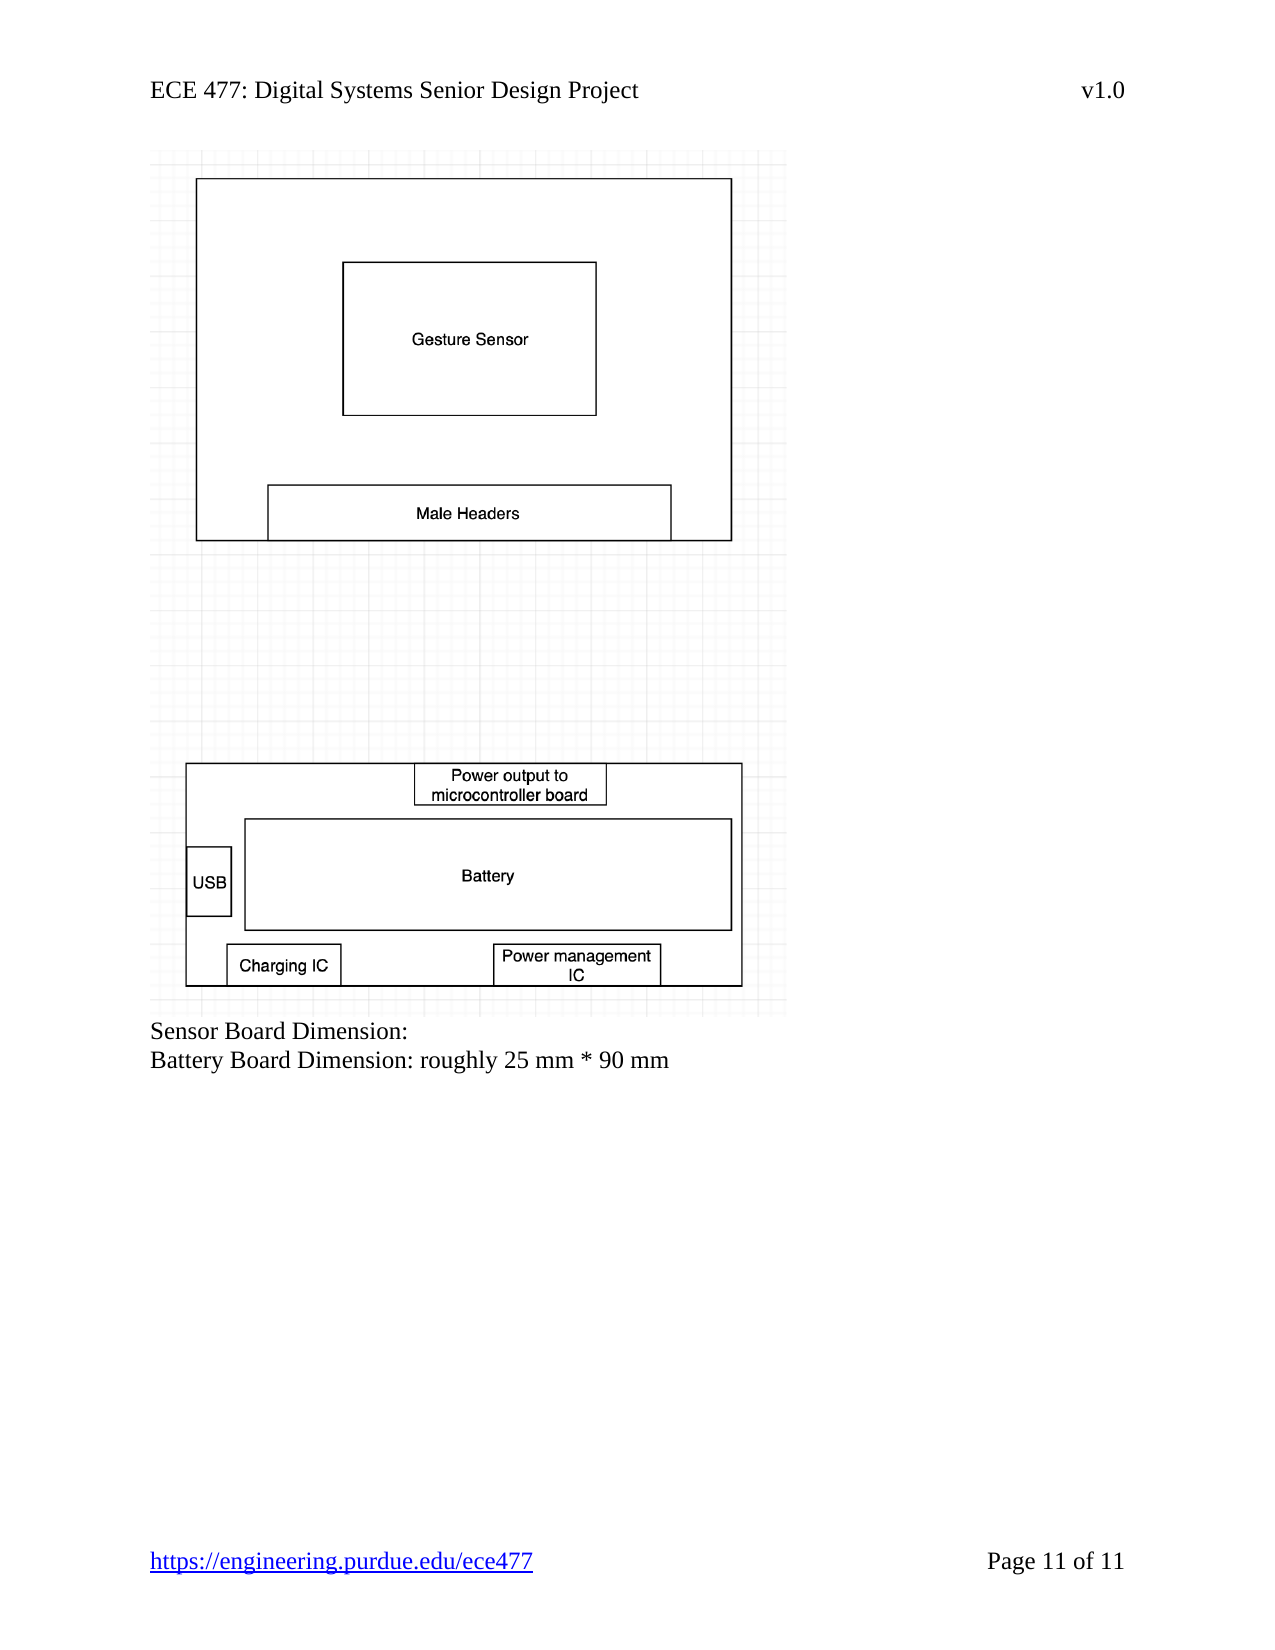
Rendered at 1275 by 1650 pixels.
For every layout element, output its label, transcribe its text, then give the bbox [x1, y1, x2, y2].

text Sensor Board Dimension: [150, 1016, 1125, 1045]
text Battery Board Dimension: roughly 25 mm * 90 mm [150, 1045, 1125, 1074]
picture [150, 150, 787, 1017]
